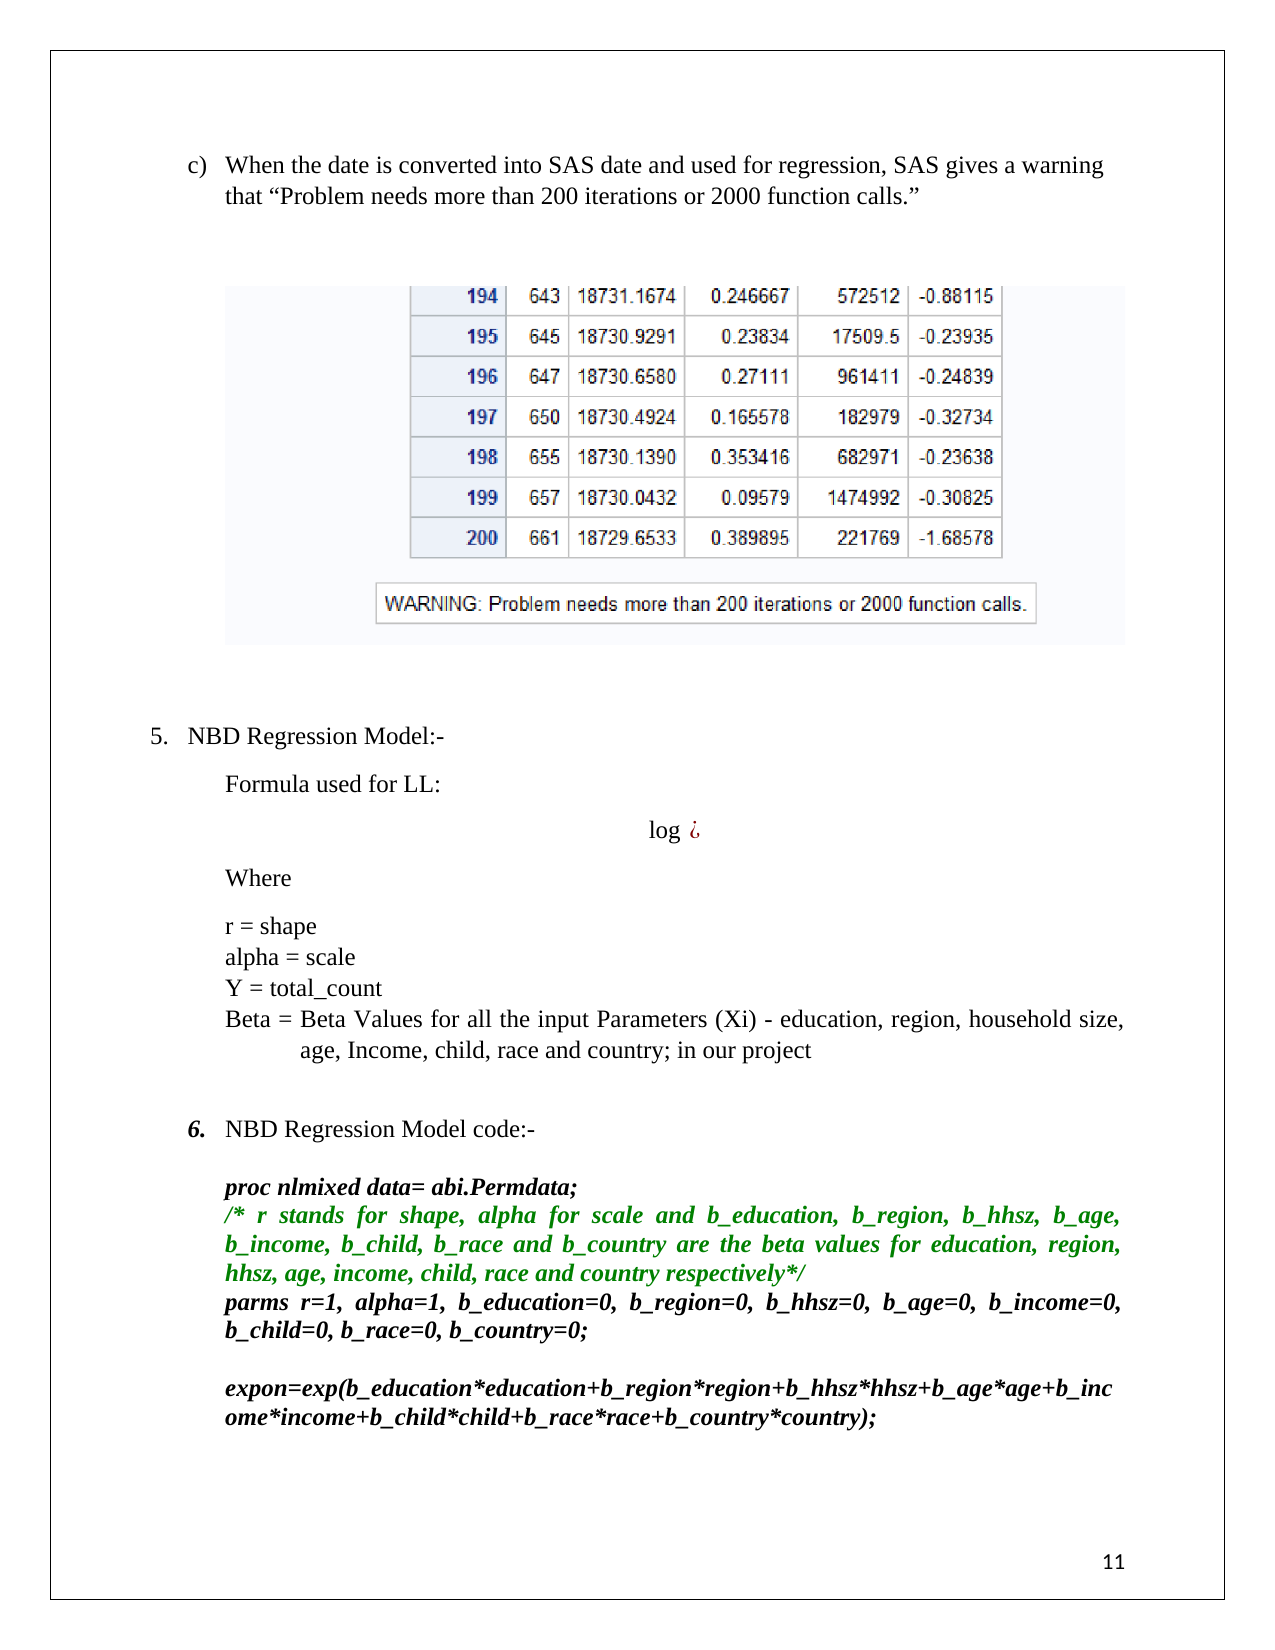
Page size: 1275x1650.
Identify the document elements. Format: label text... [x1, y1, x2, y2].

text Beta = Beta Values for all the input Parameters (Xi) - education, region, household size, age, Income, child, race and country; in our project [225, 1004, 1125, 1064]
list NBD Regression Model code:- [187, 1114, 1125, 1143]
text alpha = scale [225, 942, 1125, 971]
text Y = total_count [225, 973, 1125, 1002]
list proc nlmixed data= abi.Permdata; [225, 1172, 1125, 1200]
text Formula used for LL: [225, 769, 1125, 798]
text parms r=1, alpha=1, b_education=0, b_region=0, b_hhsz=0, b_age=0, b_income=0, b_child=0, b_race=0, b_country=0; [225, 1287, 1125, 1344]
picture [225, 286, 1125, 645]
list When the date is converted into SAS date and used for regression, SAS gives a warning that “Problem needs more than 200 iterations or 2000 function calls.” [187, 150, 1125, 210]
text /* r stands for shape, alpha for scale and b_education, b_region, b_hhsz, b_age, b_income, b_child, b_race and b_country are the beta values for education, region, hhsz, age, income, child, race and country respectively*/ [805, 1200, 1125, 1287]
text Where [225, 863, 1125, 892]
list NBD Regression Model:- [150, 721, 1125, 750]
text r = shape [225, 911, 1125, 940]
text expon=exp(b_education*education+b_region*region+b_hhsz*hhsz+b_age*age+b_income*income+b_child*child+b_race*race+b_country*country); [225, 1373, 1125, 1430]
